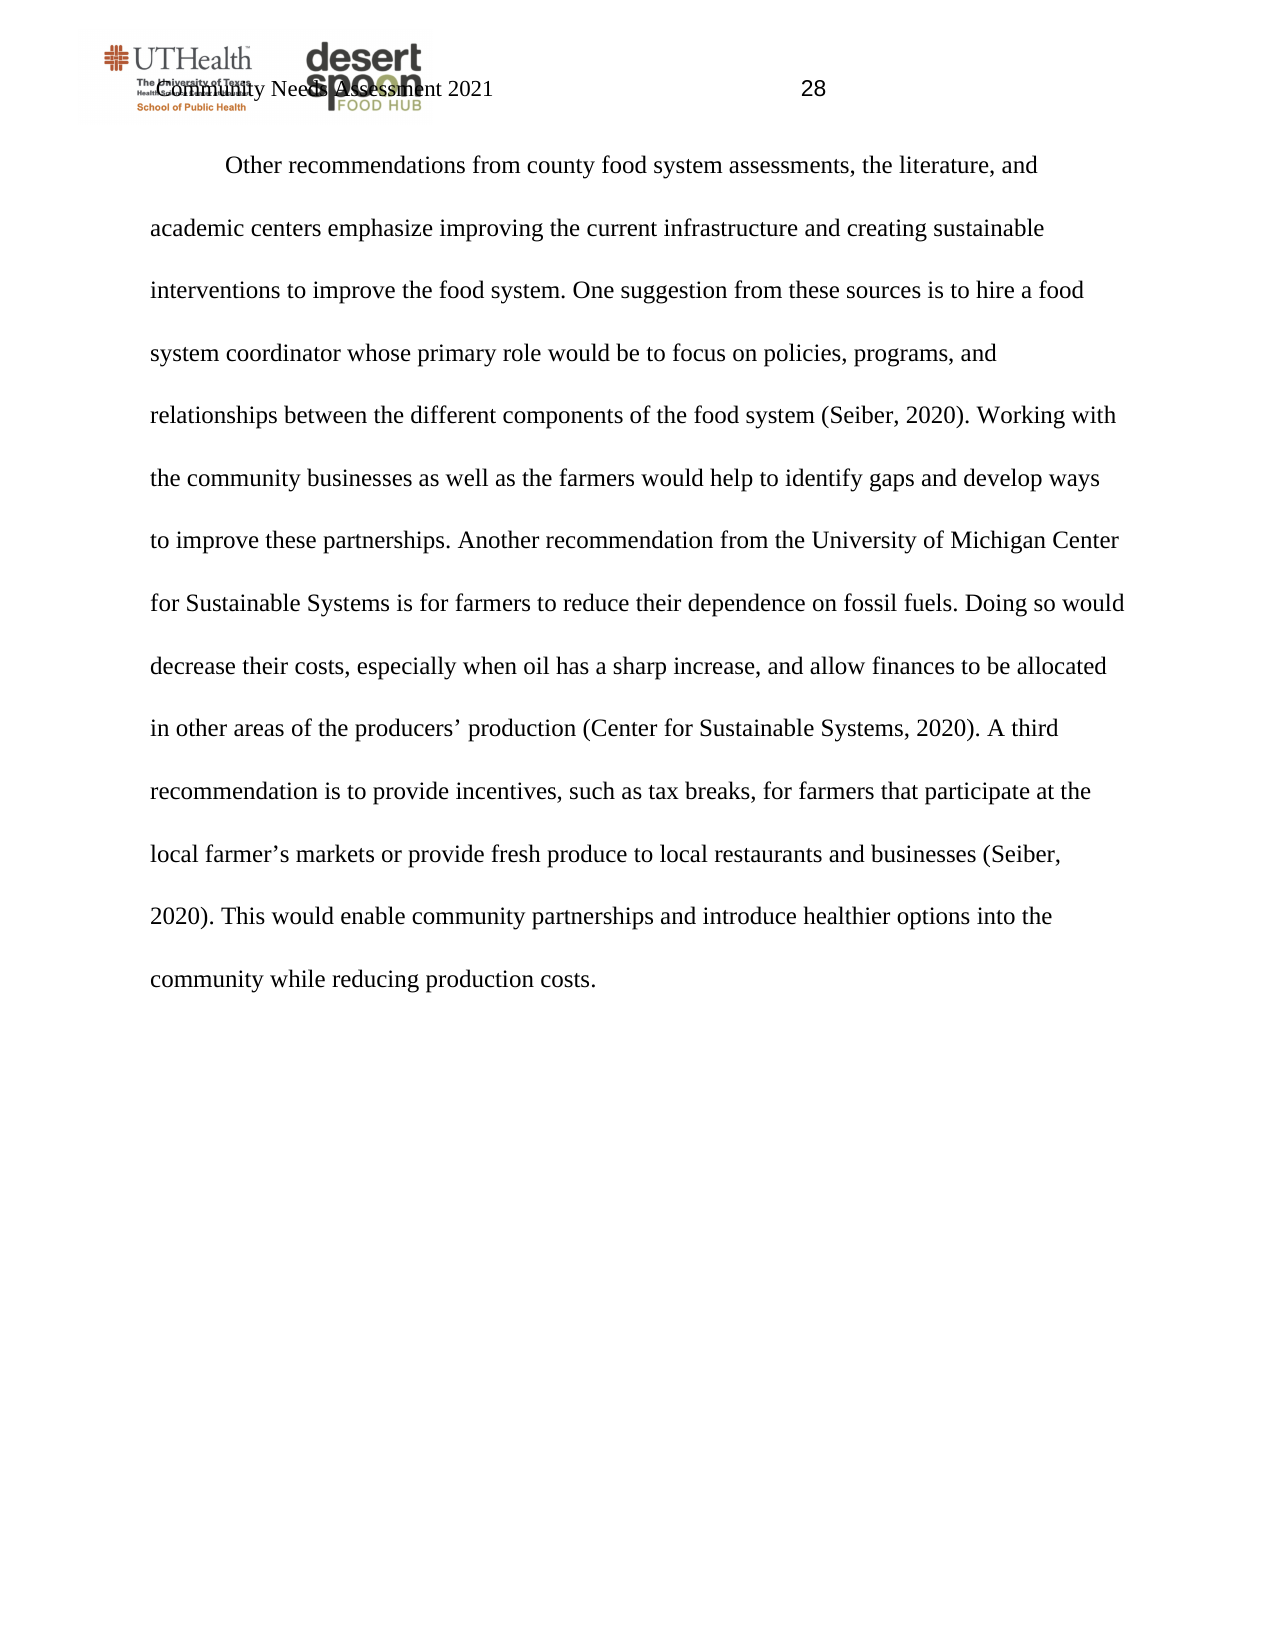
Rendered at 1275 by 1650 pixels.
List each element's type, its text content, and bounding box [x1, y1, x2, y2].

picture [78, 29, 433, 125]
text Other recommendations from county food system assessments, the literature, and academic centers emphasize improving the current infrastructure and creating sustainable interventions to improve the food system. One suggestion from these sources is to hire a food system coordinator whose primary role would be to focus on policies, programs, and relationships between the different components of the food system (Seiber, 2020). Working with the community businesses as well as the farmers would help to identify gaps and develop ways to improve these partnerships. Another recommendation from the University of Michigan Center for Sustainable Systems is for farmers to reduce their dependence on fossil fuels. Doing so would decrease their costs, especially when oil has a sharp increase, and allow finances to be allocated in other areas of the producers’ production (Center for Sustainable Systems, 2020). A third recommendation is to provide incentives, such as tax breaks, for farmers that participate at the local farmer’s markets or provide fresh produce to local restaurants and businesses (Seiber, 2020). This would enable community partnerships and introduce healthier options into the community while reducing production costs. [150, 150, 1125, 993]
